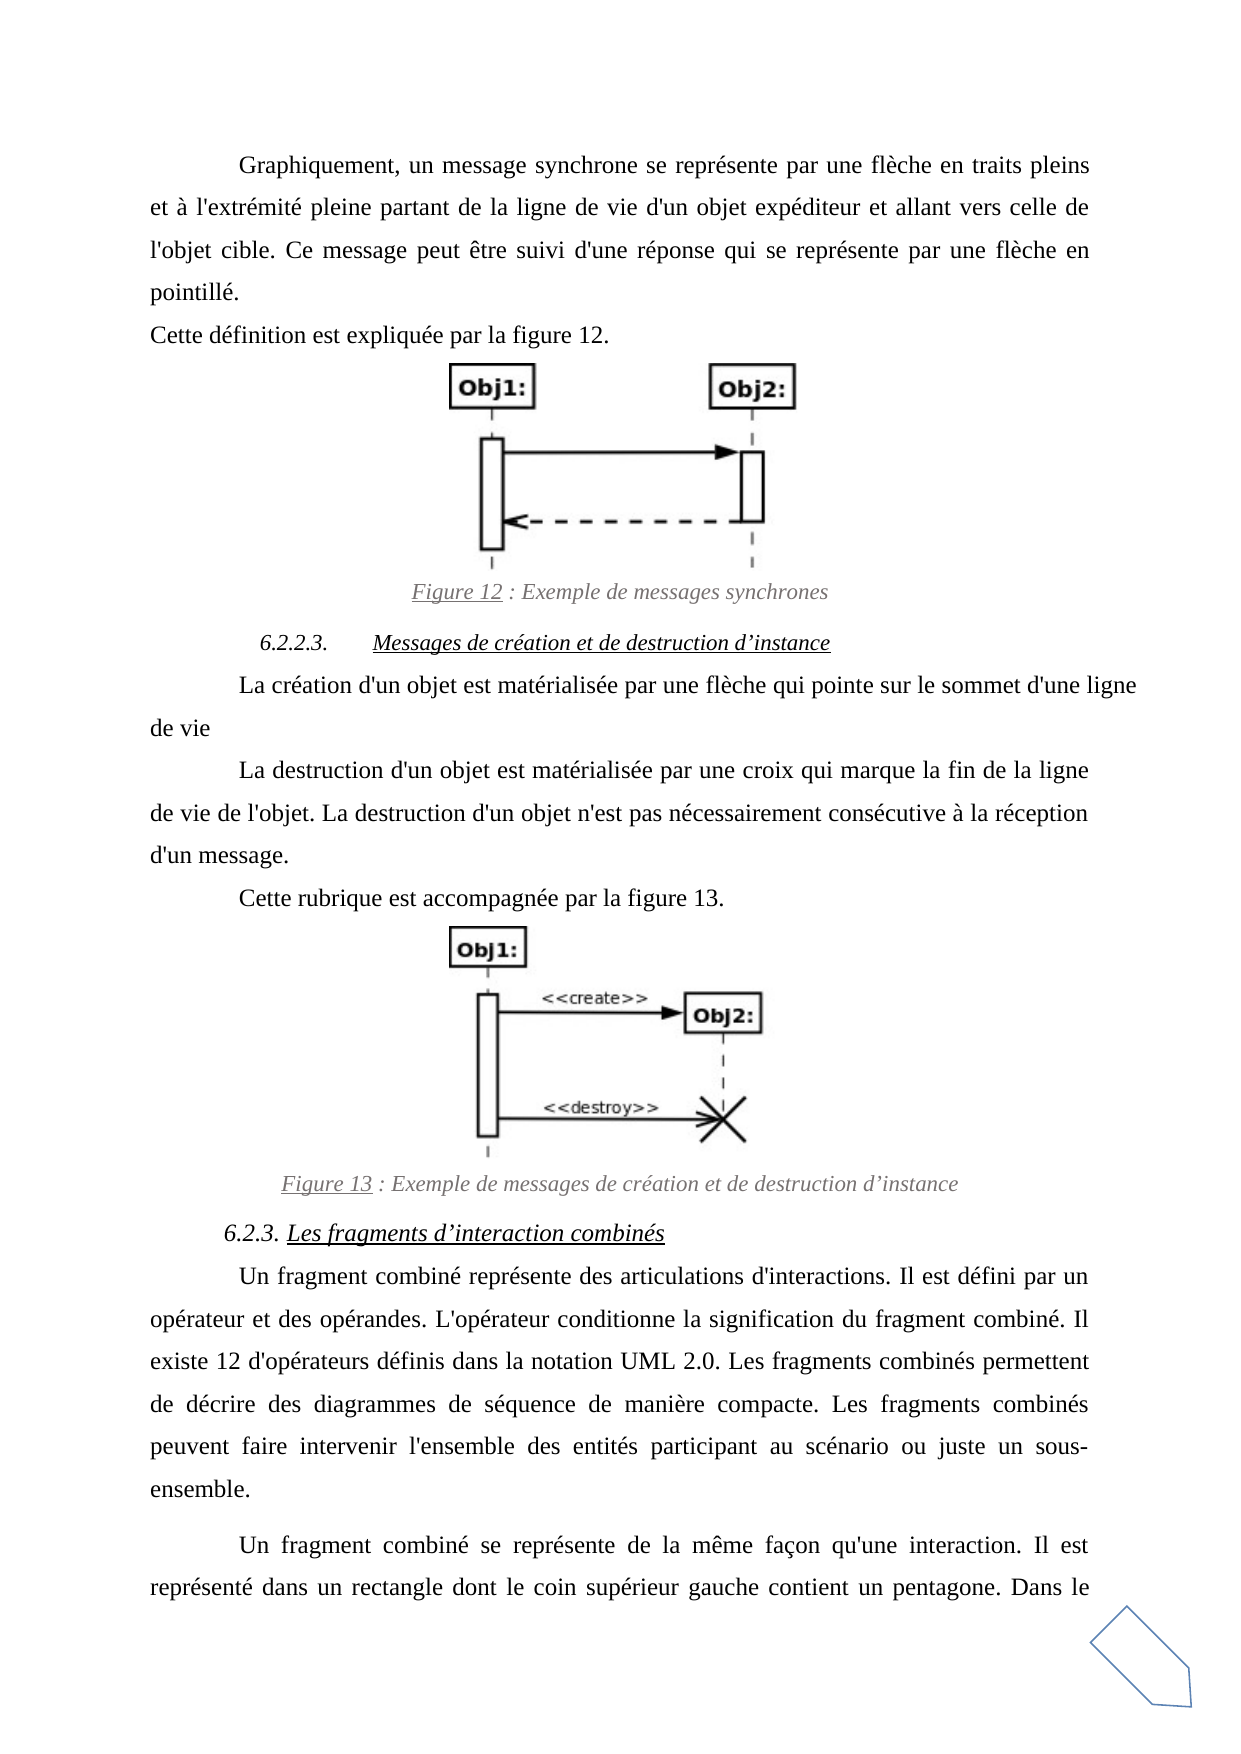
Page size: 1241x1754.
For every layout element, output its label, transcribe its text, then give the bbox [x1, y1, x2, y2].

text La destruction d'un objet est matérialisée par une croix qui marque la fin de la ligne de vie de l'objet. La destruction d'un objet n'est pas nécessairement consécutive à la réception d'un message. [150, 756, 1090, 869]
text Cette définition est expliquée par la figure 12. [150, 320, 1138, 349]
text Figure 12 : Exemple de messages synchrones [192, 578, 1048, 604]
text La création d'un objet est matérialisée par une flèche qui pointe sur le sommet d'une ligne de vie [150, 670, 1138, 742]
text Cette rubrique est accompagnée par la figure 13. [239, 883, 1138, 912]
text Graphiquement, un message synchrone se représente par une flèche en traits pleins et à l'extrémité pleine partant de la ligne de vie d'un objet expéditeur et allant vers celle de l'objet cible. Ce message peut être suivi d'une réponse qui se représente par une flèche en pointillé. [150, 150, 1091, 306]
text Figure 13 : Exemple de messages de création et de destruction d’instance [192, 1169, 1048, 1196]
picture [449, 926, 798, 1159]
subtitle 6.2.2.3. Messages de création et de destruction d’instance [150, 629, 1139, 655]
text Un fragment combiné représente des articulations d'interactions. Il est défini par un opérateur et des opérandes. L'opérateur conditionne la signification du fragment combiné. Il existe 12 d'opérateurs définis dans la notation UML 2.0. Les fragments combinés permettent de décrire des diagrammes de séquence de manière compacte. Les fragments combinés peuvent faire intervenir l'ensemble des entités participant au scénario ou juste un sous-ensemble. [150, 1261, 1090, 1503]
subtitle 6.2.3. Les fragments d’interaction combinés [223, 1218, 1139, 1247]
picture [449, 363, 798, 571]
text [150, 1530, 1090, 1601]
